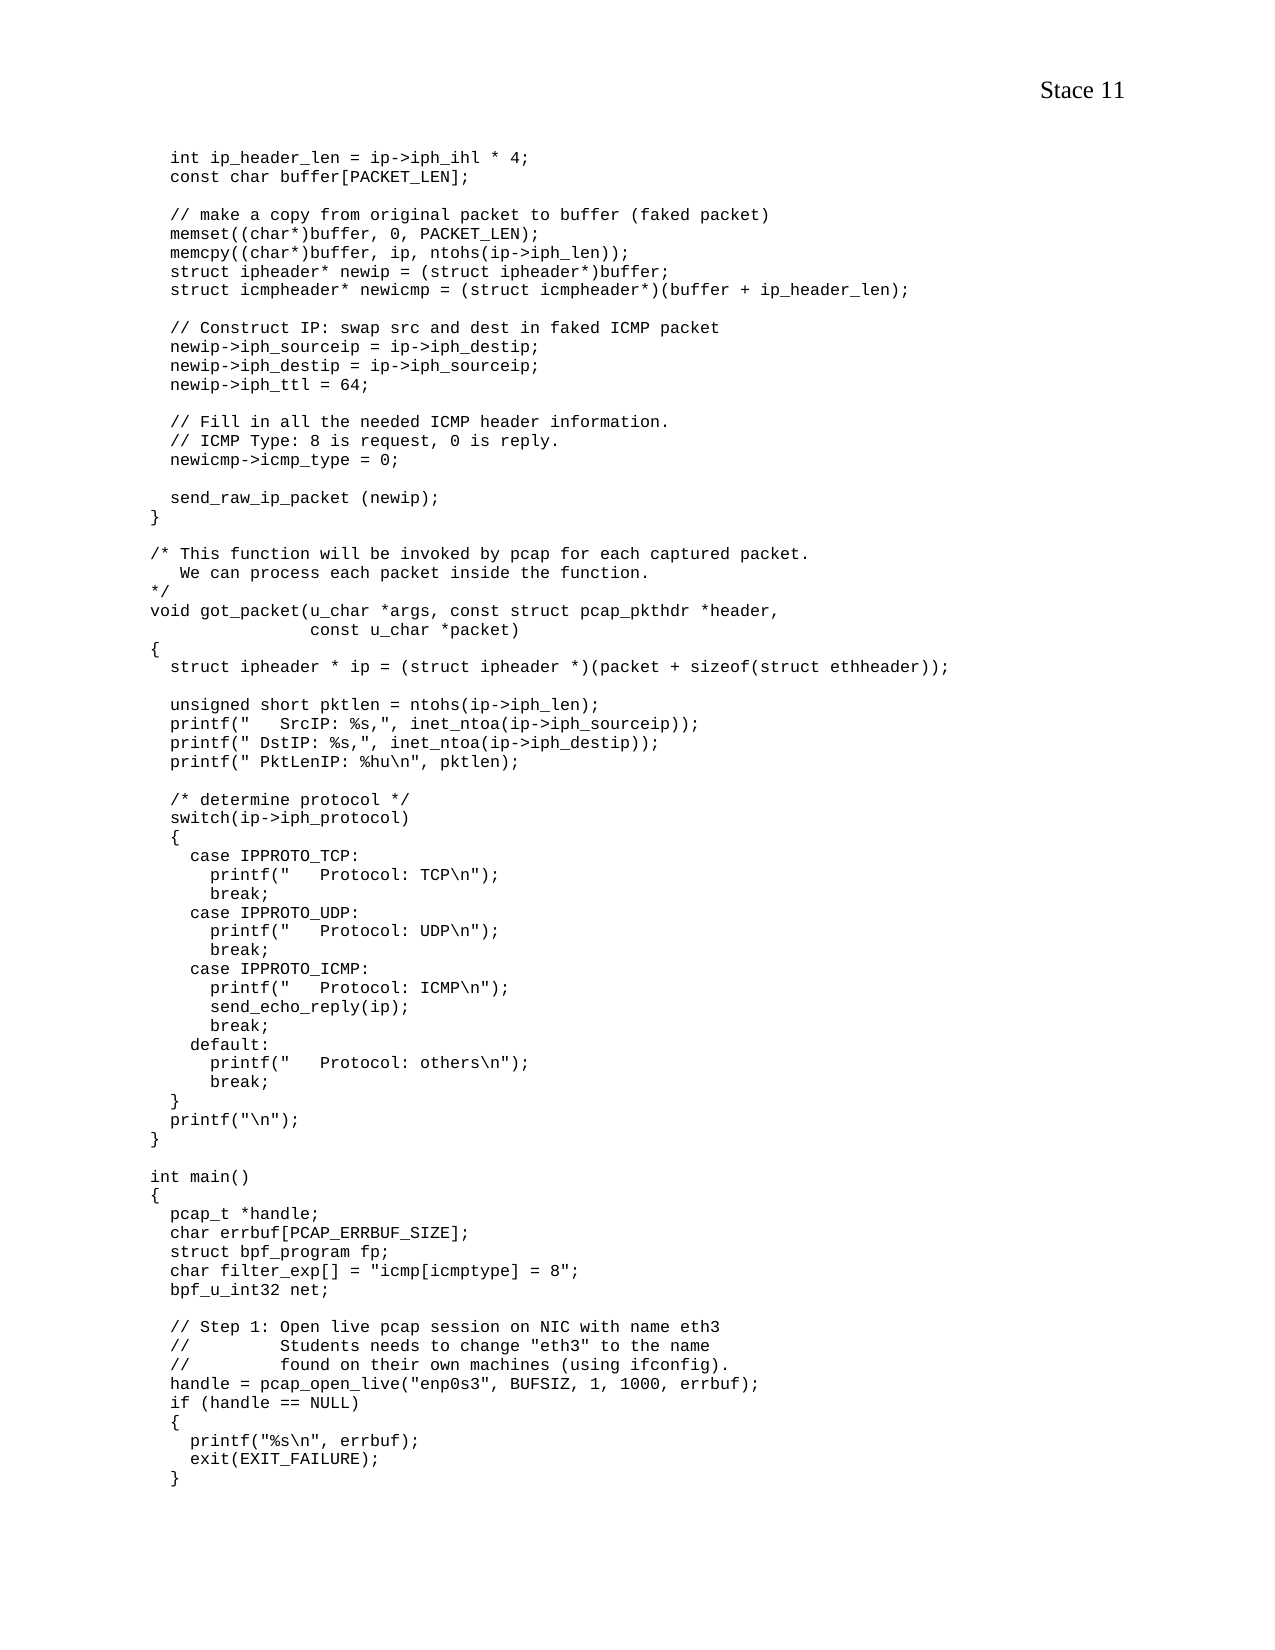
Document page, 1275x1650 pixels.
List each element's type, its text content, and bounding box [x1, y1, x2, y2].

text memcpy((char*)buffer, ip, ntohs(ip->iph_len)); [150, 244, 1125, 263]
text unsigned short pktlen = ntohs(ip->iph_len); [150, 697, 1125, 716]
text { [150, 829, 1125, 848]
text struct bpf_program fp; [150, 1243, 1125, 1262]
text switch(ip->iph_protocol) [150, 810, 1125, 829]
text printf(" Protocol: TCP\n"); [150, 866, 1125, 885]
text handle = pcap_open_live("enp0s3", BUFSIZ, 1, 1000, errbuf); [150, 1376, 1125, 1394]
text printf("\n"); [150, 1112, 1125, 1130]
text { [150, 640, 1125, 659]
text printf(" Protocol: UDP\n"); [150, 923, 1125, 942]
text memset((char*)buffer, 0, PACKET_LEN); [150, 225, 1125, 244]
text printf(" Protocol: others\n"); [150, 1055, 1125, 1074]
text char filter_exp[] = "icmp[icmptype] = 8"; [150, 1262, 1125, 1281]
text case IPPROTO_UDP: [150, 904, 1125, 923]
text // Students needs to change "eth3" to the name [150, 1338, 1125, 1357]
text bpf_u_int32 net; [150, 1281, 1125, 1300]
text printf(" DstIP: %s,", inet_ntoa(ip->iph_destip)); [150, 734, 1125, 753]
text // found on their own machines (using ifconfig). [150, 1357, 1125, 1376]
text printf("%s\n", errbuf); [150, 1432, 1125, 1451]
text send_raw_ip_packet (newip); [150, 489, 1125, 508]
text void got_packet(u_char *args, const struct pcap_pkthdr *header, [150, 602, 1125, 621]
text const char buffer[PACKET_LEN]; [150, 169, 1125, 188]
text break; [150, 1074, 1125, 1093]
text } [150, 508, 1125, 527]
text struct ipheader* newip = (struct ipheader*)buffer; [150, 263, 1125, 282]
text int main() [150, 1168, 1125, 1187]
text // make a copy from original packet to buffer (faked packet) [150, 207, 1125, 225]
text /* This function will be invoked by pcap for each captured packet. [150, 546, 1125, 565]
text int ip_header_len = ip->iph_ihl * 4; [150, 150, 1125, 169]
text } [150, 1130, 1125, 1149]
text case IPPROTO_TCP: [150, 848, 1125, 866]
text // Step 1: Open live pcap session on NIC with name eth3 [150, 1319, 1125, 1338]
text char errbuf[PCAP_ERRBUF_SIZE]; [150, 1225, 1125, 1243]
text /* determine protocol */ [150, 791, 1125, 810]
text // ICMP Type: 8 is request, 0 is reply. [150, 433, 1125, 452]
text newip->iph_sourceip = ip->iph_destip; [150, 338, 1125, 357]
text } [150, 1093, 1125, 1112]
text */ [150, 584, 1125, 602]
text pcap_t *handle; [150, 1206, 1125, 1225]
text default: [150, 1036, 1125, 1055]
text } [150, 1470, 1125, 1489]
text We can process each packet inside the function. [150, 565, 1125, 584]
text struct ipheader * ip = (struct ipheader *)(packet + sizeof(struct ethheader)); [150, 659, 1125, 678]
text exit(EXIT_FAILURE); [150, 1451, 1125, 1470]
text newip->iph_destip = ip->iph_sourceip; [150, 357, 1125, 376]
text break; [150, 1017, 1125, 1036]
text newicmp->icmp_type = 0; [150, 452, 1125, 471]
text newip->iph_ttl = 64; [150, 376, 1125, 395]
text break; [150, 885, 1125, 904]
text printf(" PktLenIP: %hu\n", pktlen); [150, 753, 1125, 772]
text break; [150, 942, 1125, 961]
text printf(" Protocol: ICMP\n"); [150, 979, 1125, 998]
text // Construct IP: swap src and dest in faked ICMP packet [150, 320, 1125, 338]
text send_echo_reply(ip); [150, 998, 1125, 1017]
text // Fill in all the needed ICMP header information. [150, 414, 1125, 433]
text const u_char *packet) [150, 621, 1125, 640]
text { [150, 1413, 1125, 1432]
text case IPPROTO_ICMP: [150, 961, 1125, 979]
text struct icmpheader* newicmp = (struct icmpheader*)(buffer + ip_header_len); [150, 282, 1125, 301]
text printf(" SrcIP: %s,", inet_ntoa(ip->iph_sourceip)); [150, 716, 1125, 734]
text if (handle == NULL) [150, 1394, 1125, 1413]
text { [150, 1187, 1125, 1206]
